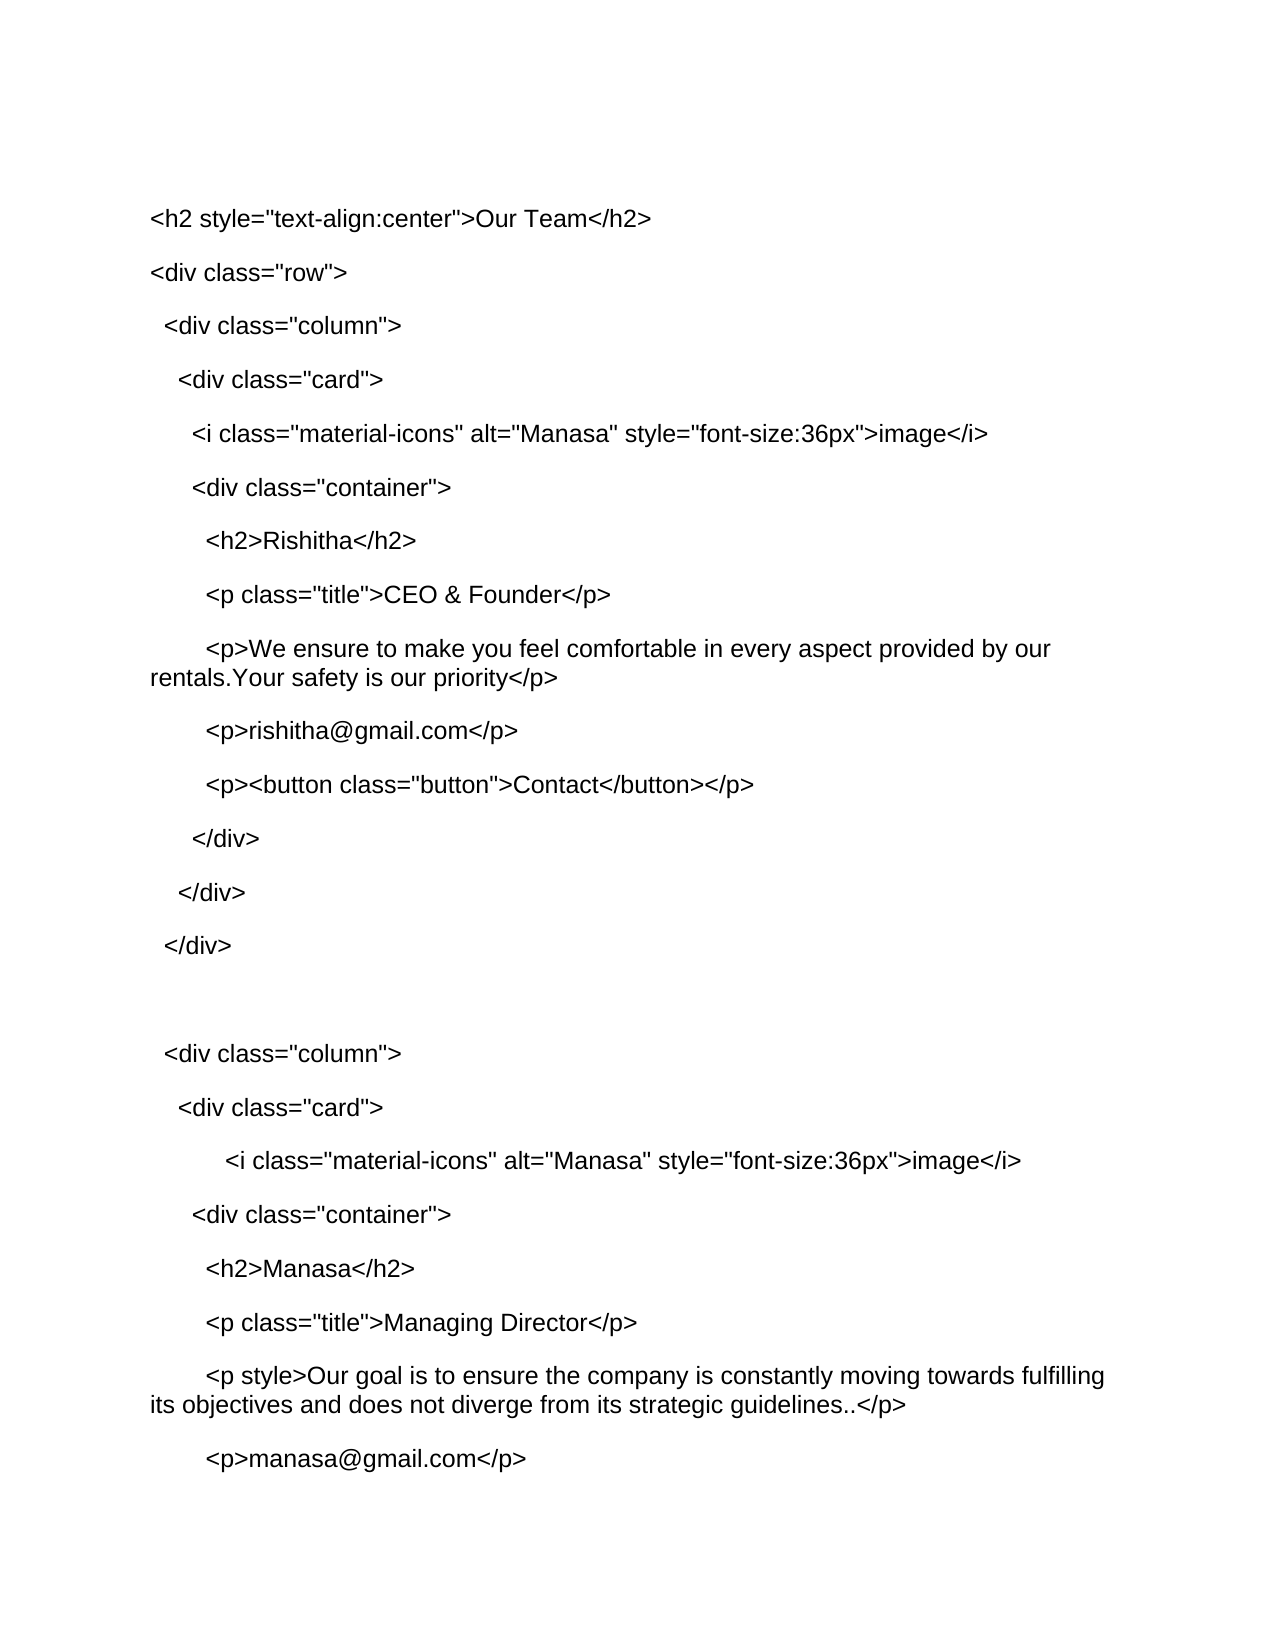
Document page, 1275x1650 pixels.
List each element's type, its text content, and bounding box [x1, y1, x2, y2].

text <div class="card"> [150, 365, 1125, 394]
text <div class="card"> [150, 1092, 1125, 1121]
text <p class="title">Managing Director</p> [150, 1307, 1125, 1336]
text <i class="material-icons" alt="Manasa" style="font-size:36px">image</i> [150, 419, 1125, 447]
text </div> [150, 824, 1125, 852]
text <div class="column"> [150, 1039, 1125, 1067]
text <p>We ensure to make you feel comfortable in every aspect provided by our rentals.Your safety is our priority</p> [150, 634, 1125, 691]
text <div class="column"> [150, 311, 1125, 340]
text <p><button class="button">Contact</button></p> [150, 770, 1125, 799]
text <i class="material-icons" alt="Manasa" style="font-size:36px">image</i> [150, 1146, 1125, 1175]
text <div class="container"> [150, 1200, 1125, 1229]
text <div class="row"> [150, 257, 1125, 286]
text <div class="container"> [150, 472, 1125, 501]
text <p class="title">CEO & Founder</p> [150, 580, 1125, 609]
text <p>rishitha@gmail.com</p> [150, 716, 1125, 745]
text </div> [150, 931, 1125, 960]
text </div> [150, 877, 1125, 906]
text <h2>Rishitha</h2> [150, 526, 1125, 555]
text <h2>Manasa</h2> [150, 1254, 1125, 1282]
text <p style>Our goal is to ensure the company is constantly moving towards fulfilling its objectives and does not diverge from its strategic guidelines..</p> [150, 1361, 1125, 1419]
text <p>manasa@gmail.com</p> [150, 1444, 1125, 1472]
text <h2 style="text-align:center">Our Team</h2> [150, 204, 1125, 232]
